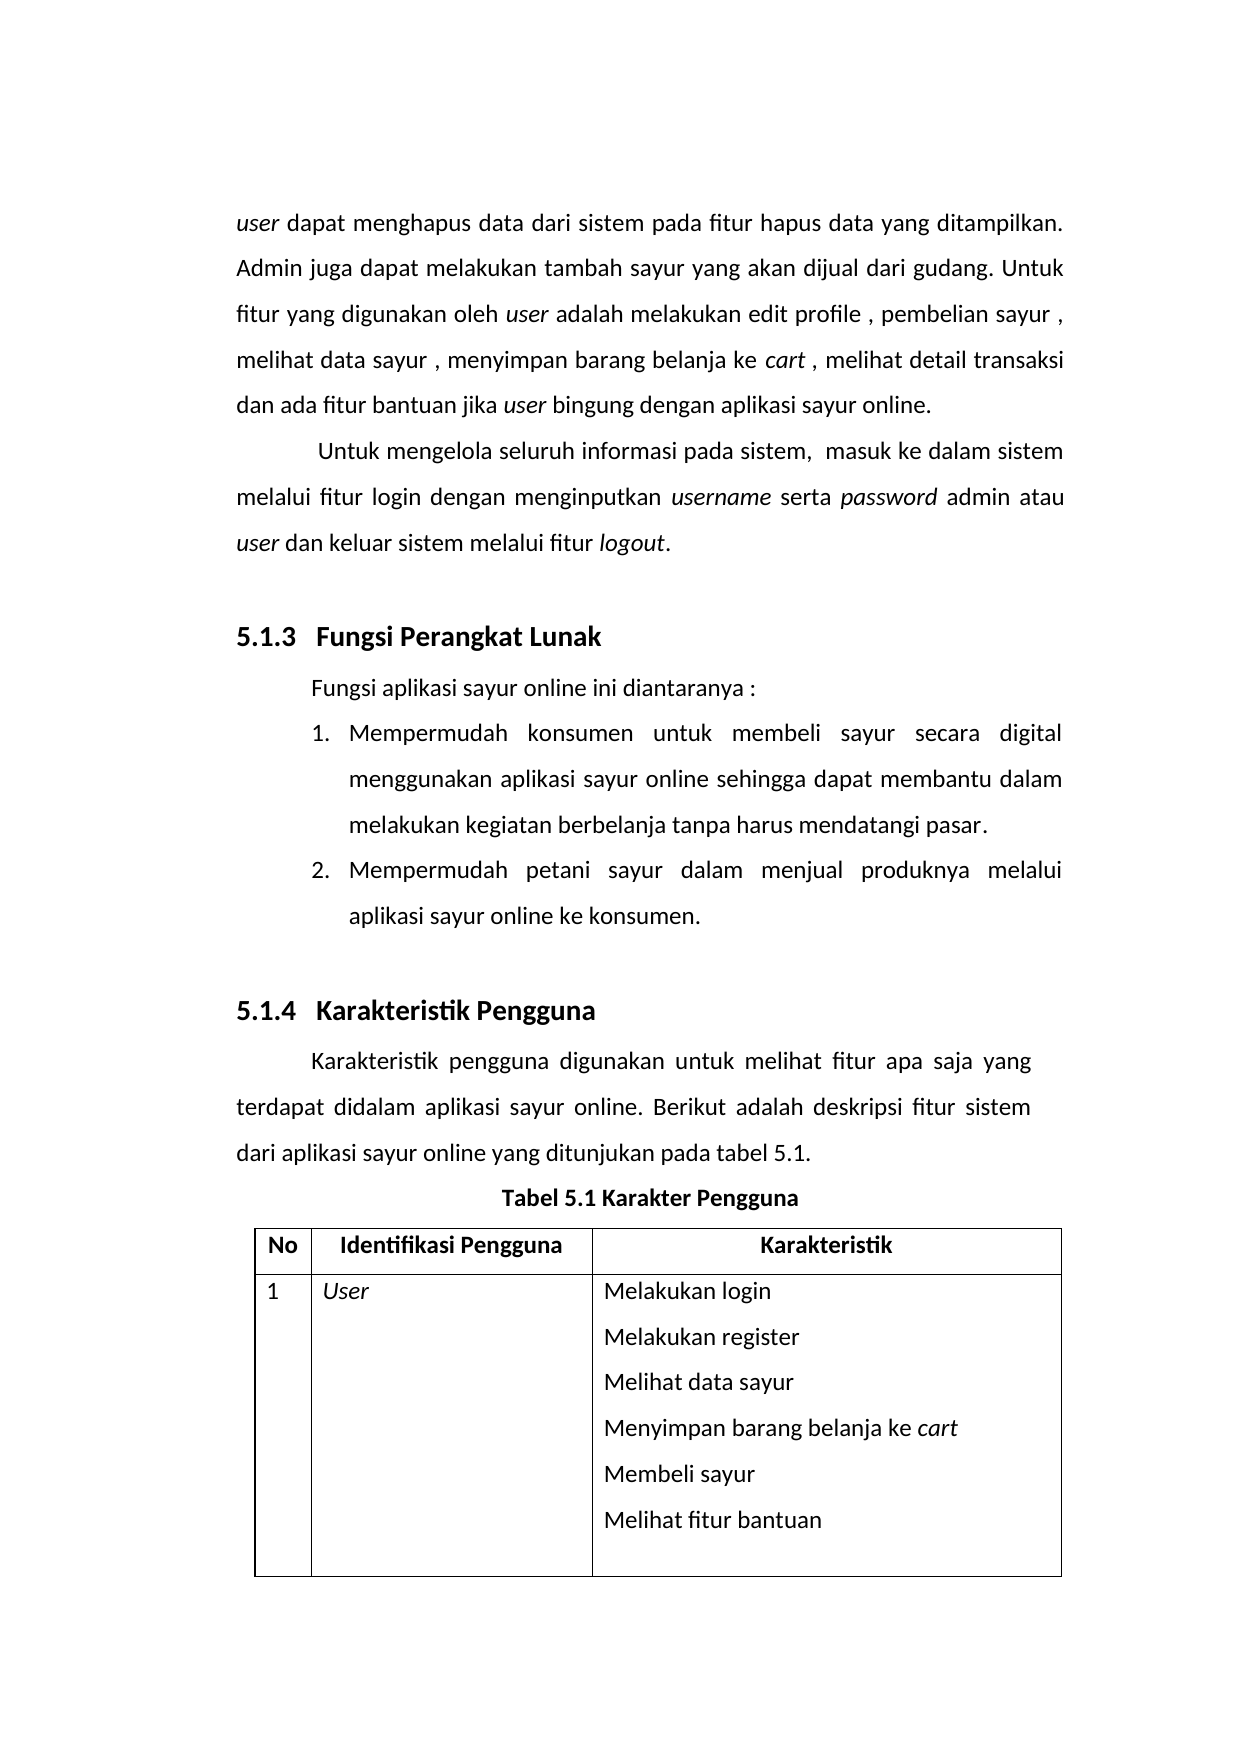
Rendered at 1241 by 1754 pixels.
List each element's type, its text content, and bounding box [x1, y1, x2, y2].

table_header No [256, 1229, 311, 1274]
table_header Identifikasi Pengguna [312, 1229, 592, 1274]
text Tabel 5.1 Karakter Pengguna [236, 1182, 1064, 1213]
text Untuk mengelola seluruh informasi pada sistem, masuk ke dalam sistem melalui fitur login dengan menginputkan username serta password admin atau user dan keluar sistem melalui fitur logout. [236, 435, 1064, 557]
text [236, 207, 1064, 420]
text Karakteristik pengguna digunakan untuk melihat fitur apa saja yang terdapat didalam aplikasi sayur online. Berikut adalah deskripsi fitur sistem dari aplikasi sayur online yang ditunjukan pada tabel 5.1. [236, 1045, 1033, 1167]
text Fungsi aplikasi sayur online ini diantaranya : [236, 672, 1063, 702]
table_cell User [312, 1275, 592, 1576]
table_cell 1 [256, 1275, 311, 1576]
subtitle 5.1.4 Karakteristik Pengguna [236, 992, 1064, 1027]
list Mempermudah konsumen untuk membeli sayur secara digital menggunakan aplikasi sayur online sehingga dapat membantu dalam melakukan kegiatan berbelanja tanpa harus mendatangi pasar. [311, 717, 1063, 839]
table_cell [593, 1275, 1061, 1576]
list Mempermudah petani sayur dalam menjual produknya melalui aplikasi sayur online ke konsumen. [311, 855, 1063, 931]
table_header Karakteristik [593, 1229, 1061, 1274]
subtitle 5.1.3 Fungsi Perangkat Lunak [236, 618, 1064, 654]
